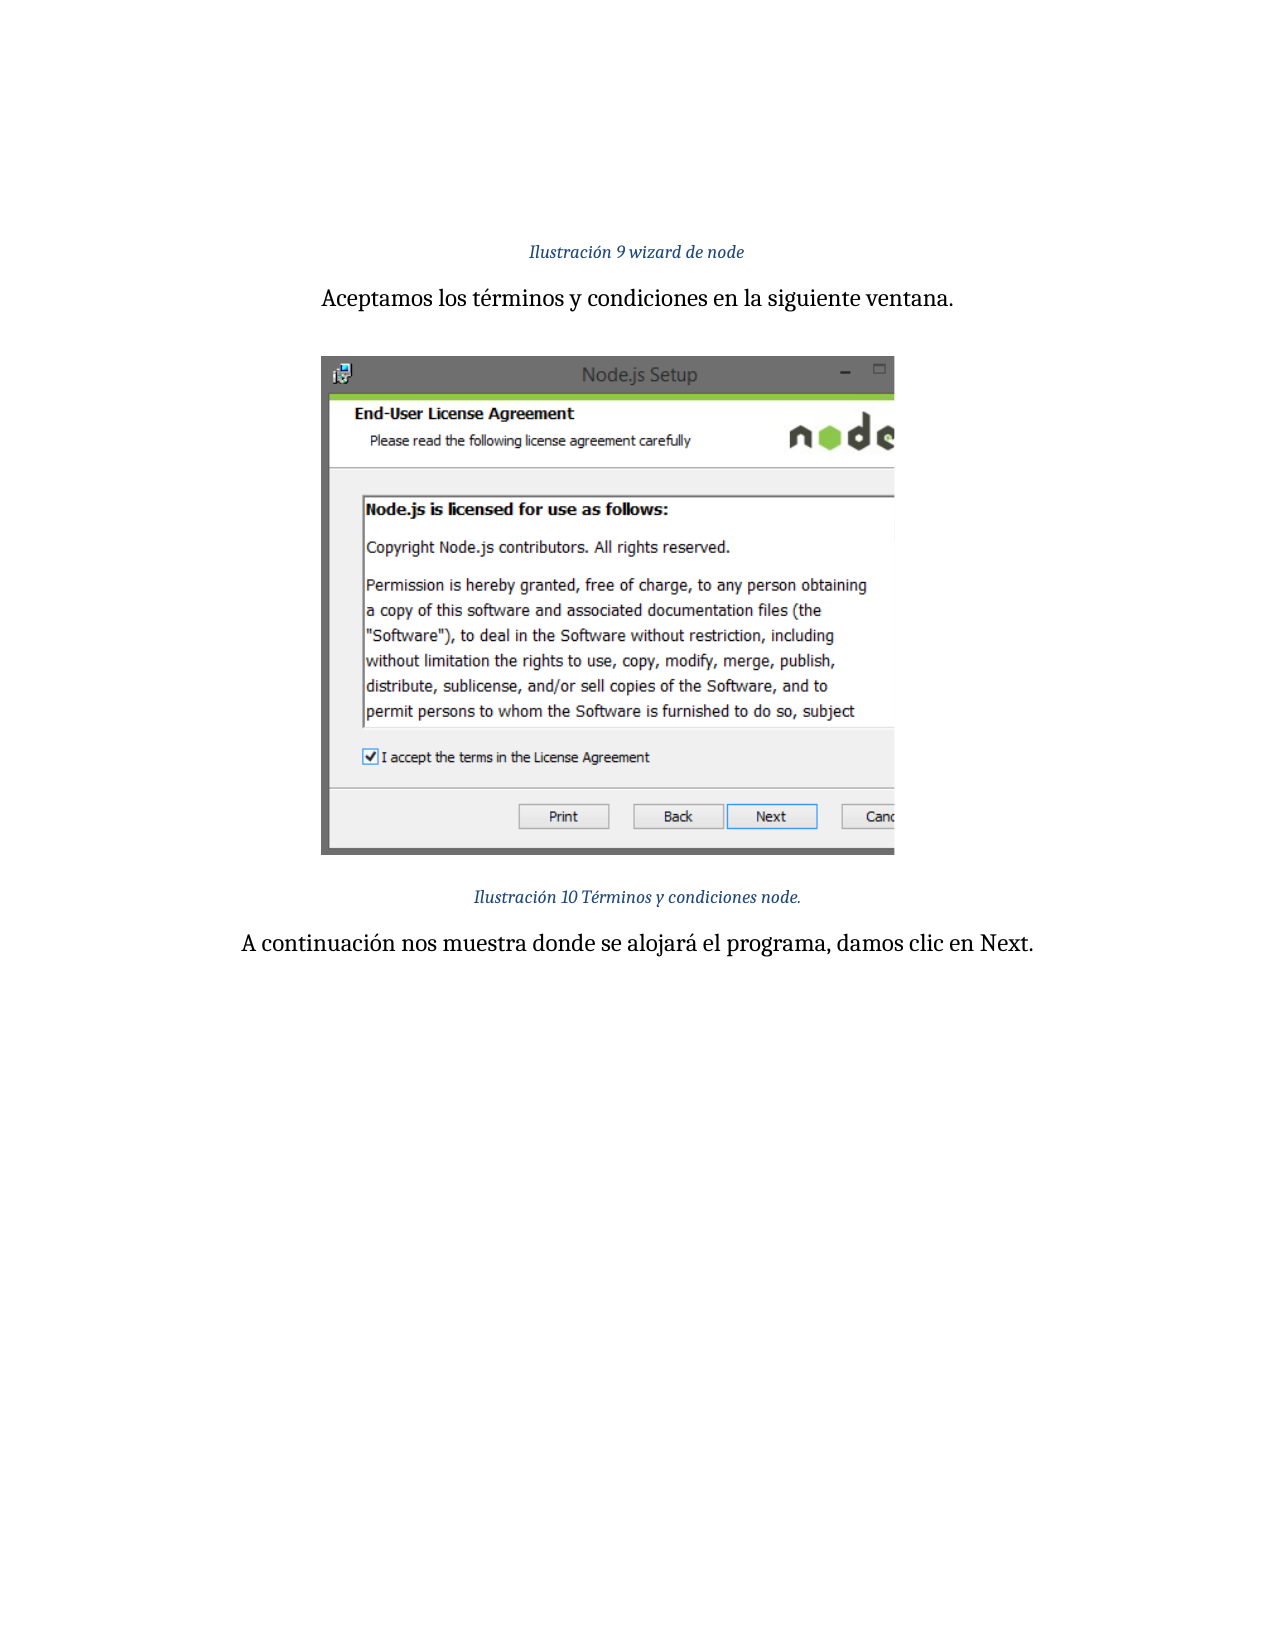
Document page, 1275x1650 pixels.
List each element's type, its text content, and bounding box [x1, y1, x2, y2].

picture [321, 356, 895, 855]
text A continuación nos muestra donde se alojará el programa, damos clic en Next. [177, 929, 1098, 958]
text Ilustración 10 Términos y condiciones node. [177, 887, 1098, 908]
text Aceptamos los términos y condiciones en la siguiente ventana. [177, 284, 1098, 313]
text Ilustración 9 wizard de node [177, 242, 1098, 263]
